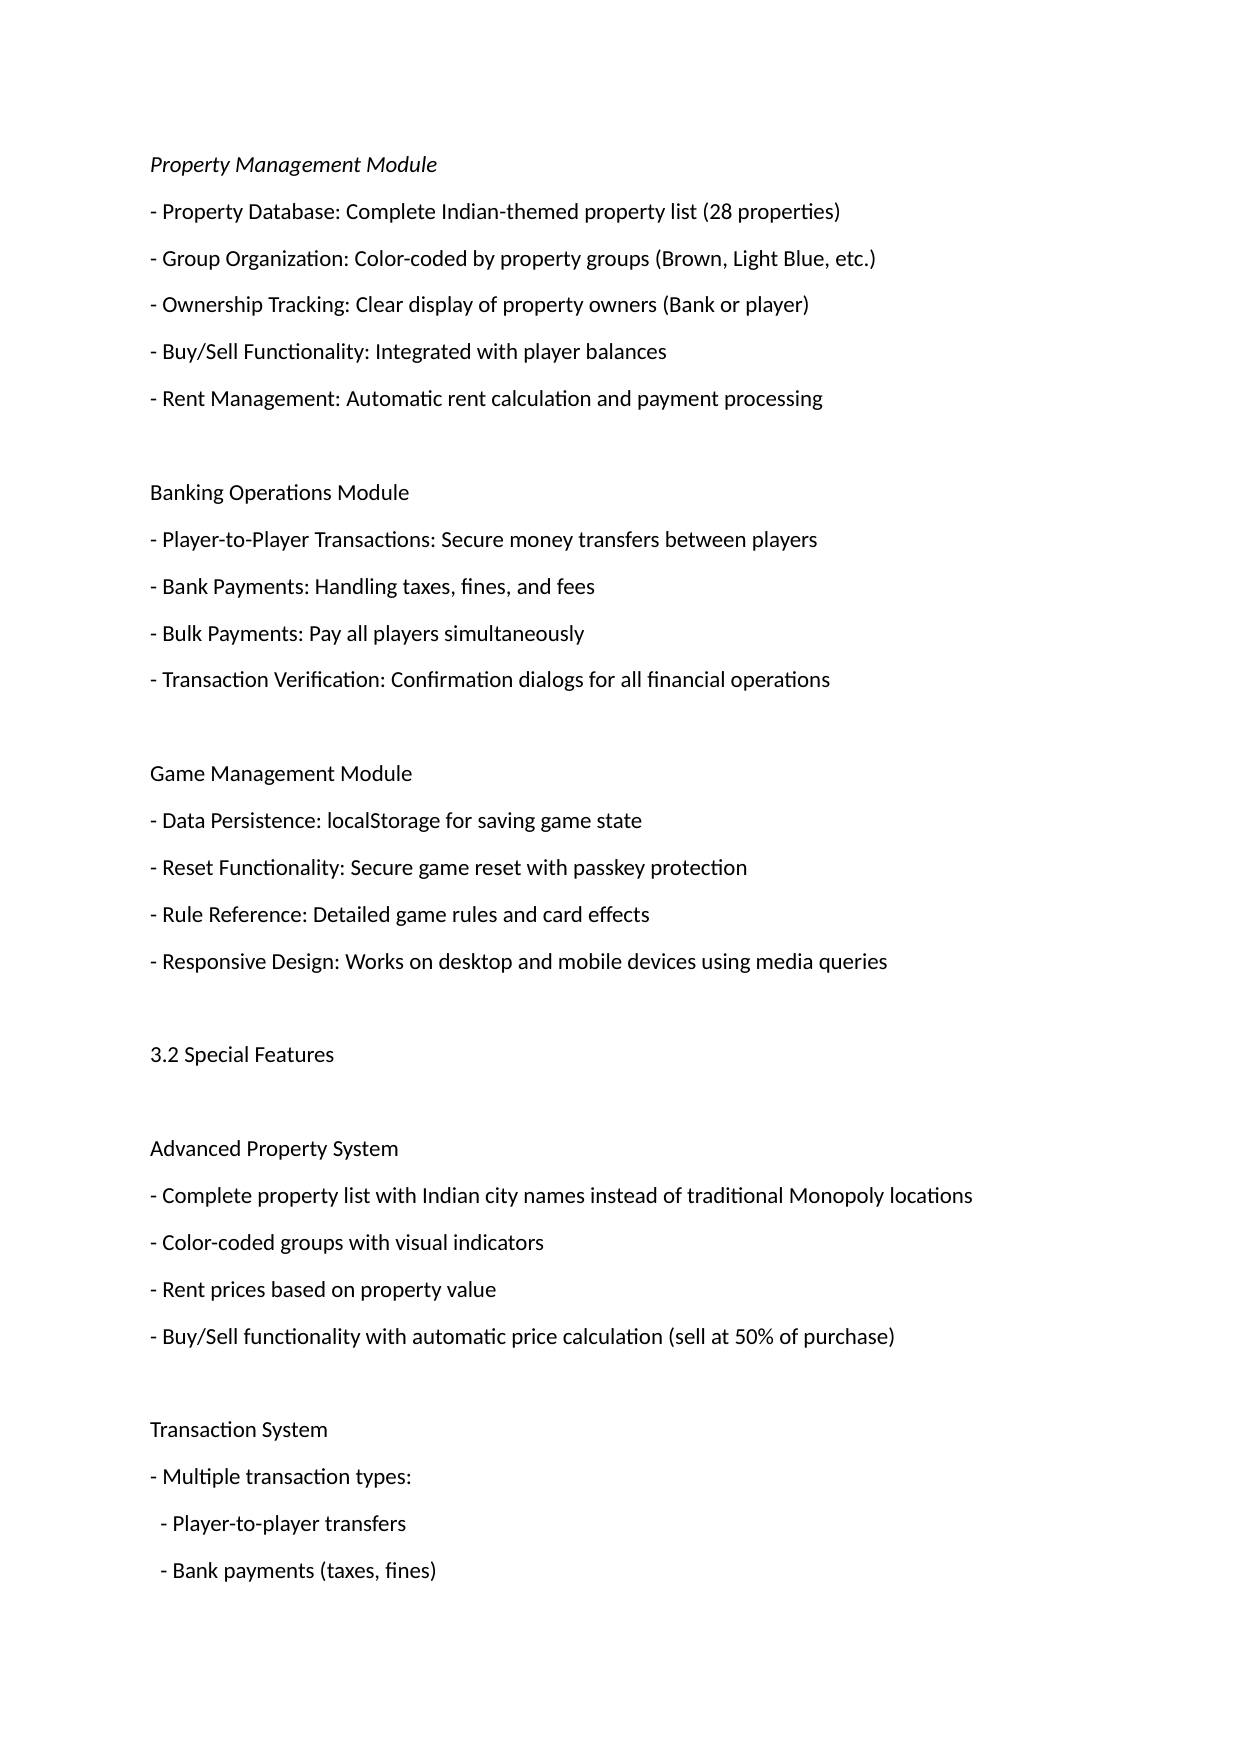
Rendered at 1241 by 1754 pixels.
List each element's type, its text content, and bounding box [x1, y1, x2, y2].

text - Rent Management: Automatic rent calculation and payment processing [150, 384, 1090, 412]
text - Bank payments (taxes, fines) [150, 1556, 1090, 1584]
text - Color-coded groups with visual indicators [150, 1228, 1090, 1256]
text - Data Persistence: localStorage for saving game state [150, 806, 1090, 834]
text - Responsive Design: Works on desktop and mobile devices using media queries [150, 947, 1090, 975]
text - Ownership Tracking: Clear display of property owners (Bank or player) [150, 291, 1090, 319]
text Property Management Module [150, 150, 1090, 178]
text - Bulk Payments: Pay all players simultaneously [150, 619, 1090, 647]
text - Multiple transaction types: [150, 1462, 1090, 1491]
text - Complete property list with Indian city names instead of traditional Monopoly locations [150, 1181, 1090, 1209]
text Advanced Property System [150, 1134, 1090, 1162]
text - Rent prices based on property value [150, 1275, 1090, 1303]
text - Property Database: Complete Indian-themed property list (28 properties) [150, 197, 1090, 225]
text - Player-to-player transfers [150, 1509, 1090, 1537]
text Banking Operations Module [150, 478, 1090, 506]
text - Reset Functionality: Secure game reset with passkey protection [150, 853, 1090, 881]
text - Buy/Sell functionality with automatic price calculation (sell at 50% of purchase) [150, 1322, 1090, 1350]
text - Bank Payments: Handling taxes, fines, and fees [150, 572, 1090, 600]
text Transaction System [150, 1416, 1090, 1444]
text - Player-to-Player Transactions: Secure money transfers between players [150, 525, 1090, 553]
text - Group Organization: Color-coded by property groups (Brown, Light Blue, etc.) [150, 244, 1090, 272]
text - Rule Reference: Detailed game rules and card effects [150, 900, 1090, 928]
text - Buy/Sell Functionality: Integrated with player balances [150, 337, 1090, 366]
text 3.2 Special Features [150, 1041, 1090, 1069]
text Game Management Module [150, 759, 1090, 787]
text - Transaction Verification: Confirmation dialogs for all financial operations [150, 666, 1090, 694]
